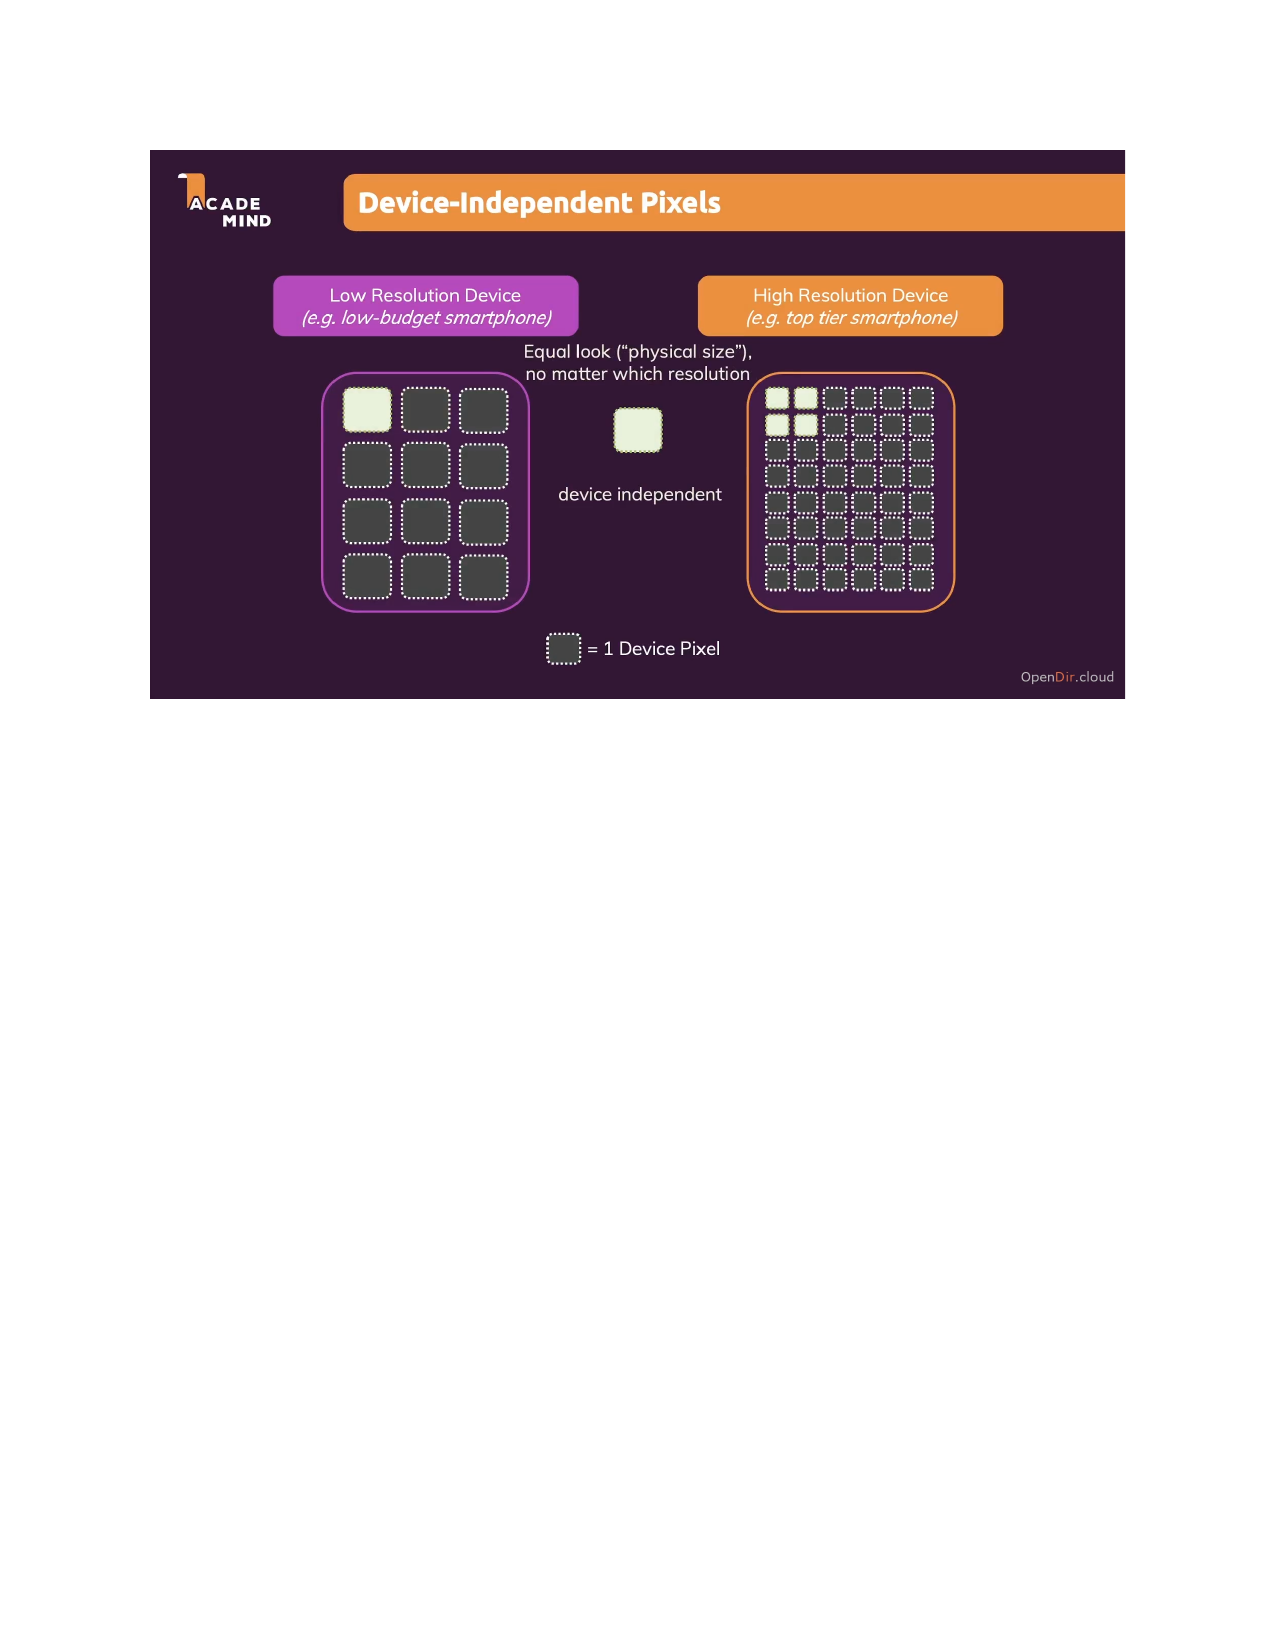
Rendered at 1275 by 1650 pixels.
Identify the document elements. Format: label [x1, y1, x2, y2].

picture [150, 150, 1125, 699]
